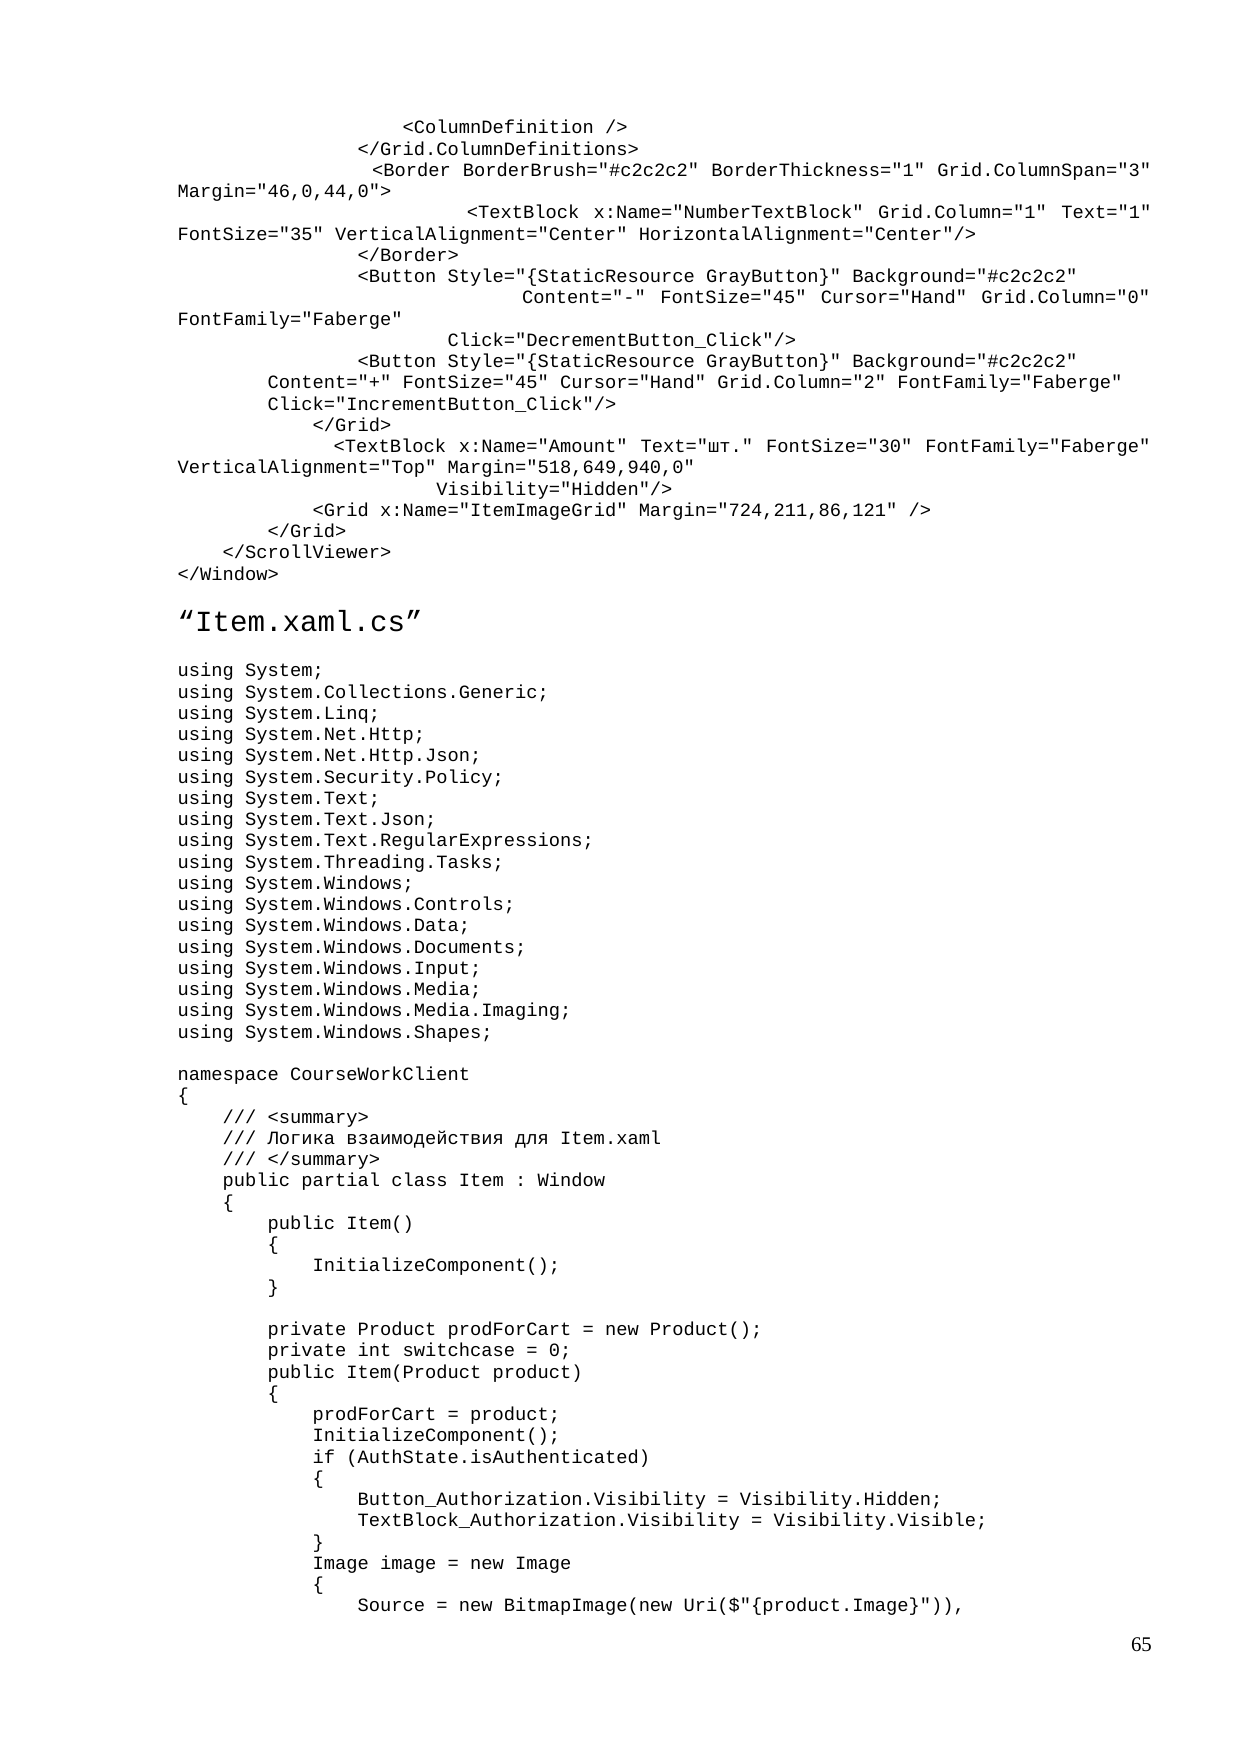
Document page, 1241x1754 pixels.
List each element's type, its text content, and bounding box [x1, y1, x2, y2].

text using System.Windows.Media.Imaging; [177, 1001, 1152, 1022]
text using System.Collections.Generic; [177, 682, 1152, 704]
text Click="DecrementButton_Click"/> [177, 331, 1152, 352]
text using System.Text; [177, 789, 1152, 810]
text <Border BorderBrush="#c2c2c2" BorderThickness="1" Grid.ColumnSpan="3" Margin="46,0,44,0"> [177, 161, 1152, 203]
text prodForCart = product; [177, 1405, 1152, 1426]
text using System.Windows.Media; [177, 980, 1152, 1001]
text private Product prodForCart = new Product(); [177, 1320, 1152, 1341]
text { [177, 1469, 1152, 1490]
text using System.Text.RegularExpressions; [177, 831, 1152, 852]
text Image image = new Image [177, 1554, 1152, 1575]
text { [177, 1235, 1152, 1256]
text </Grid> [177, 416, 1152, 437]
text </Border> [177, 246, 1152, 267]
text { [177, 1384, 1152, 1405]
text <Button Style="{StaticResource GrayButton}" Background="#c2c2c2" [177, 267, 1152, 288]
text using System.Text.Json; [177, 810, 1152, 831]
text { [177, 1192, 1152, 1214]
text using System.Windows.Data; [177, 916, 1152, 937]
text Visibility="Hidden"/> [177, 479, 1152, 501]
text Source = new BitmapImage(new Uri($"{product.Image}")), [177, 1596, 1152, 1617]
text public Item(Product product) [177, 1362, 1152, 1384]
text TextBlock_Authorization.Visibility = Visibility.Visible; [177, 1511, 1152, 1532]
text /// Логика взаимодействия для Item.xaml [177, 1129, 1152, 1150]
text <Button Style="{StaticResource GrayButton}" Background="#c2c2c2" [177, 352, 1152, 373]
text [177, 118, 1152, 139]
text using System.Windows.Documents; [177, 937, 1152, 959]
text { [177, 1086, 1152, 1107]
text using System.Windows.Input; [177, 959, 1152, 980]
text private int switchcase = 0; [177, 1341, 1152, 1362]
text /// <summary> [177, 1107, 1152, 1129]
text if (AuthState.isAuthenticated) [177, 1447, 1152, 1469]
text </ScrollViewer> [177, 543, 1152, 564]
text /// </summary> [177, 1150, 1152, 1171]
text public partial class Item : Window [177, 1171, 1152, 1192]
text } [177, 1277, 1152, 1299]
text using System.Windows.Shapes; [177, 1022, 1152, 1044]
text { [177, 1575, 1152, 1596]
text } [177, 1532, 1152, 1554]
text “Item.xaml.cs” [177, 607, 1152, 640]
text <TextBlock x:Name="Amount" Text="шт." FontSize="30" FontFamily="Faberge" VerticalAlignment="Top" Margin="518,649,940,0" [177, 437, 1152, 479]
text public Item() [177, 1214, 1152, 1235]
text using System; [177, 661, 1152, 682]
text using System.Threading.Tasks; [177, 852, 1152, 874]
text InitializeComponent(); [177, 1426, 1152, 1447]
text <TextBlock x:Name="NumberTextBlock" Grid.Column="1" Text="1" FontSize="35" VerticalAlignment="Center" HorizontalAlignment="Center"/> [177, 203, 1152, 246]
text using System.Windows; [177, 874, 1152, 895]
text </Grid.ColumnDefinitions> [177, 139, 1152, 161]
text namespace CourseWorkClient [177, 1065, 1152, 1086]
text Content="+" FontSize="45" Cursor="Hand" Grid.Column="2" FontFamily="Faberge" [177, 373, 1152, 394]
text </Window> [177, 564, 1152, 586]
text using System.Net.Http; [177, 725, 1152, 746]
text using System.Linq; [177, 704, 1152, 725]
text using System.Net.Http.Json; [177, 746, 1152, 767]
text using System.Windows.Controls; [177, 895, 1152, 916]
text <Grid x:Name="ItemImageGrid" Margin="724,211,86,121" /> [177, 501, 1152, 522]
text Click="IncrementButton_Click"/> [177, 394, 1152, 416]
text </Grid> [177, 522, 1152, 543]
text Content="-" FontSize="45" Cursor="Hand" Grid.Column="0" FontFamily="Faberge" [177, 288, 1152, 331]
text Button_Authorization.Visibility = Visibility.Hidden; [177, 1490, 1152, 1511]
text using System.Security.Policy; [177, 767, 1152, 789]
text InitializeComponent(); [177, 1256, 1152, 1277]
